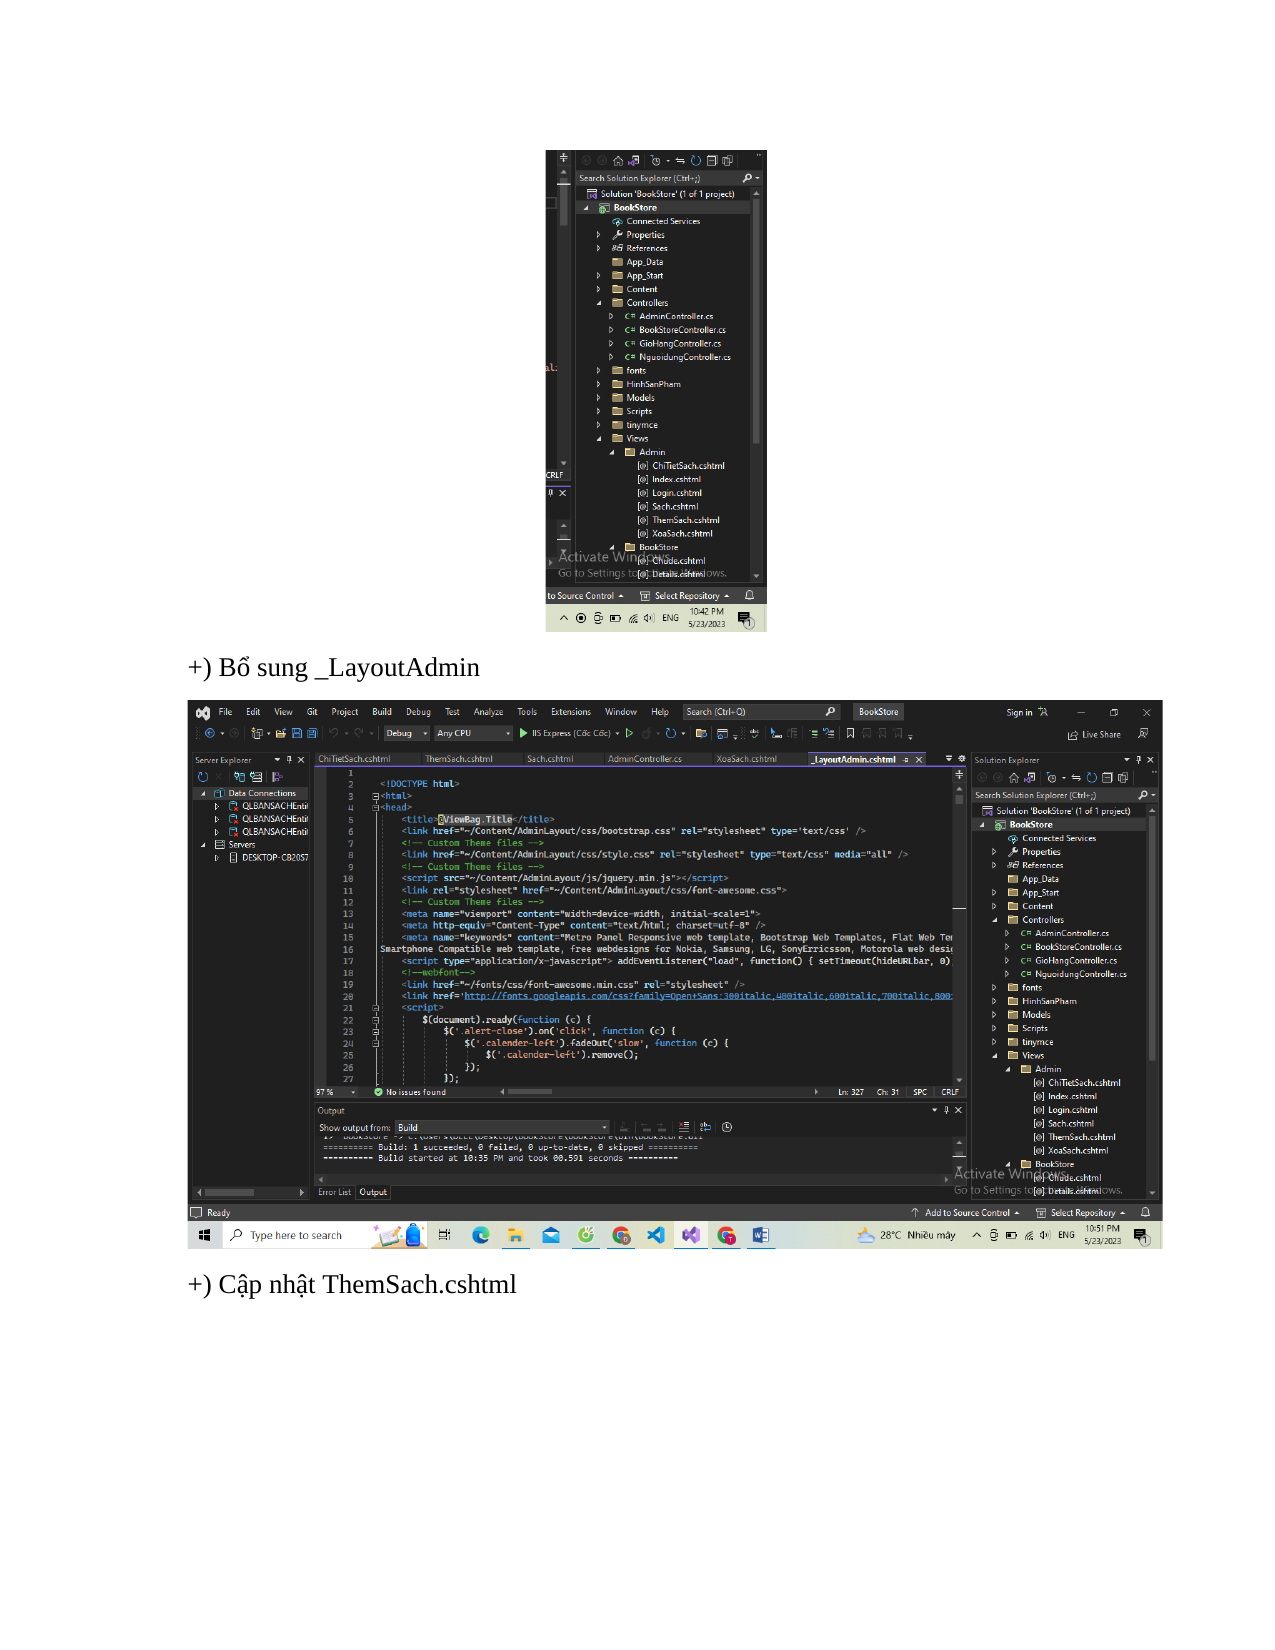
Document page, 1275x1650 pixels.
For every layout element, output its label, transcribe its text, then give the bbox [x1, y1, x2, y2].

text +) Cập nhật ThemSach.cshtml [187, 1268, 1125, 1299]
picture [187, 700, 1163, 1249]
picture [545, 150, 767, 632]
text +) Bổ sung _LayoutAdmin [187, 651, 1125, 682]
